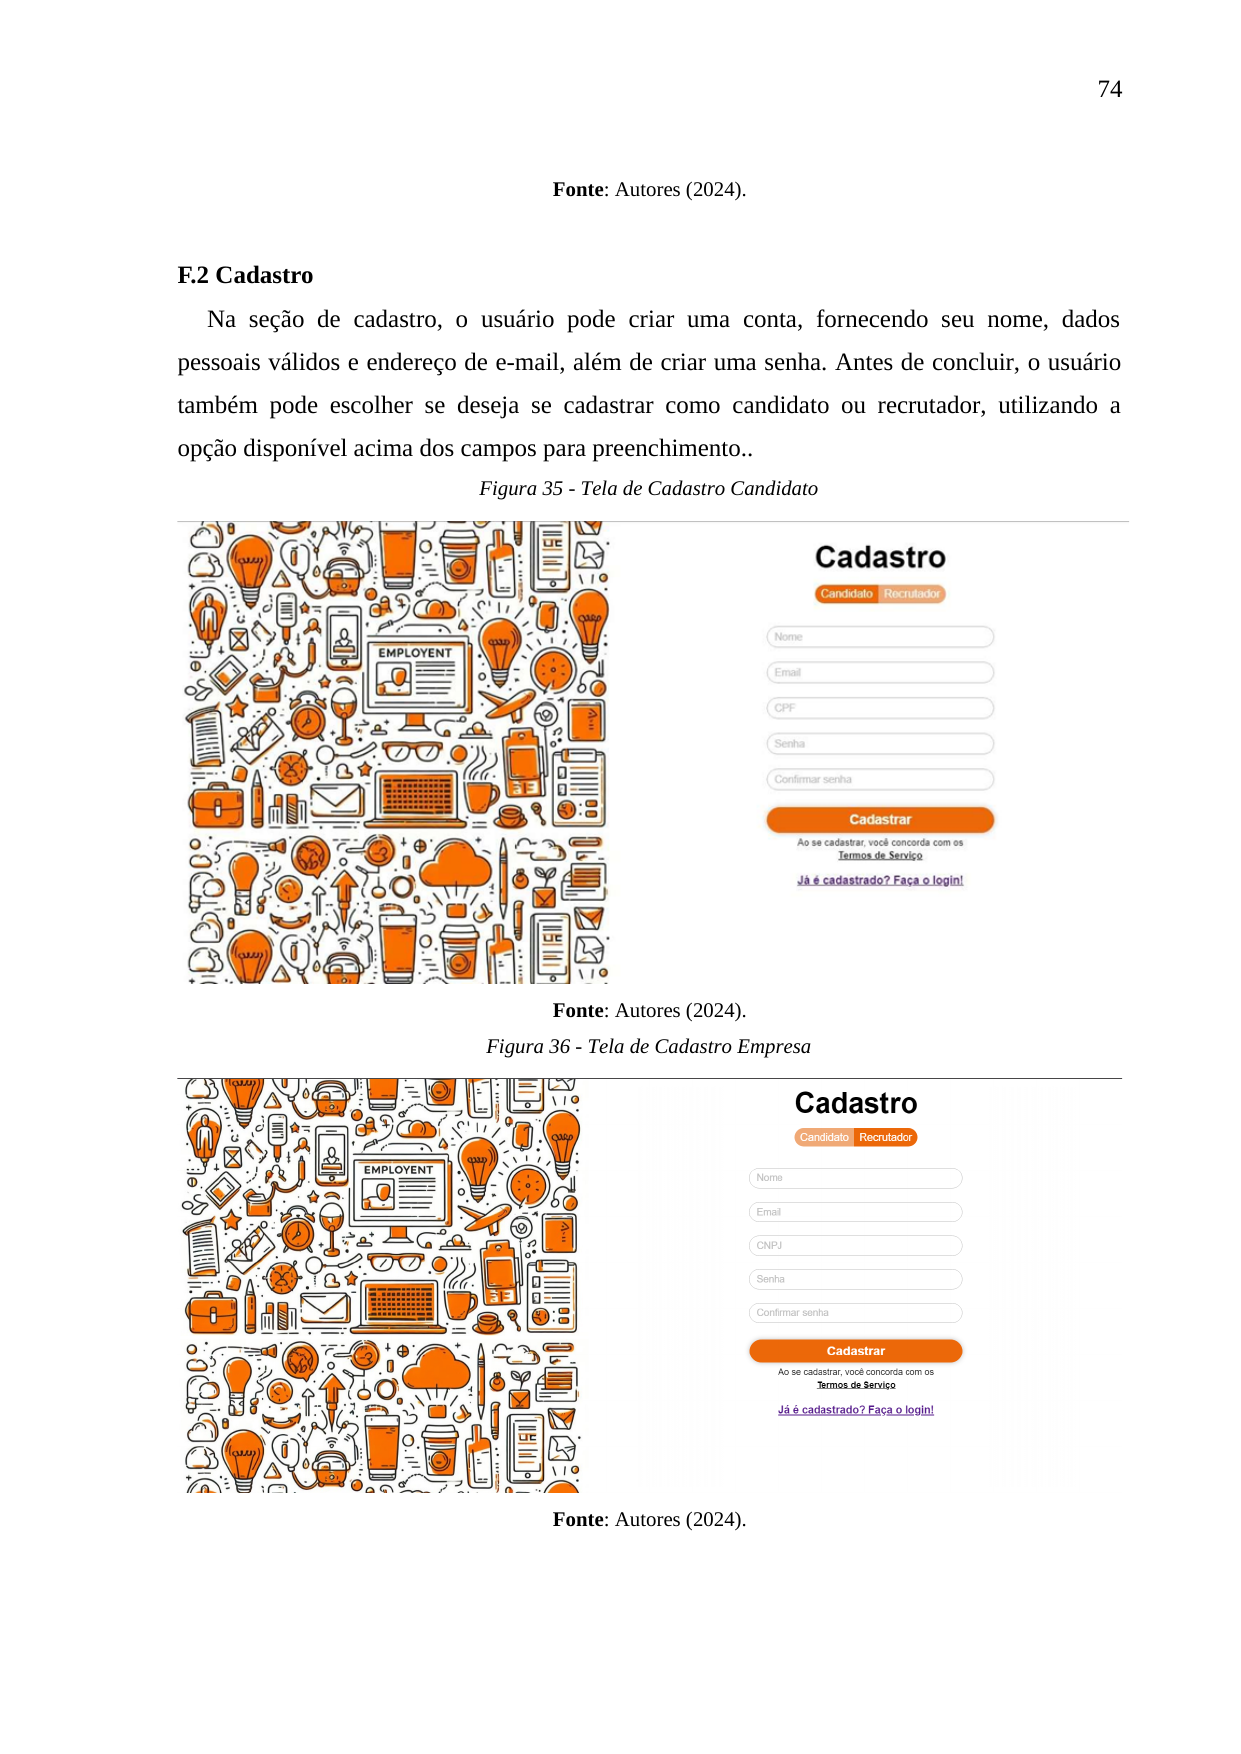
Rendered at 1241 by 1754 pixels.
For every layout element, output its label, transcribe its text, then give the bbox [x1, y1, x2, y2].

subtitle F.2 Cadastro [177, 261, 1122, 289]
picture [177, 521, 1130, 984]
picture [177, 1078, 1123, 1493]
text Figura 35 - Tela de Cadastro Candidato [177, 476, 1122, 500]
text Fonte: Autores (2024). [177, 177, 1122, 201]
text Na seção de cadastro, o usuário pode criar uma conta, fornecendo seu nome, dados pessoais válidos e endereço de e-mail, além de criar uma senha. Antes de concluir, o usuário também pode escolher se deseja se cadastrar como candidato ou recrutador, utilizando a opção disponível acima dos campos para preenchimento.. [177, 304, 1122, 462]
text Fonte: Autores (2024). [177, 998, 1122, 1022]
text Fonte: Autores (2024). [177, 1507, 1122, 1531]
text Figura 36 - Tela de Cadastro Empresa [177, 1034, 1122, 1058]
